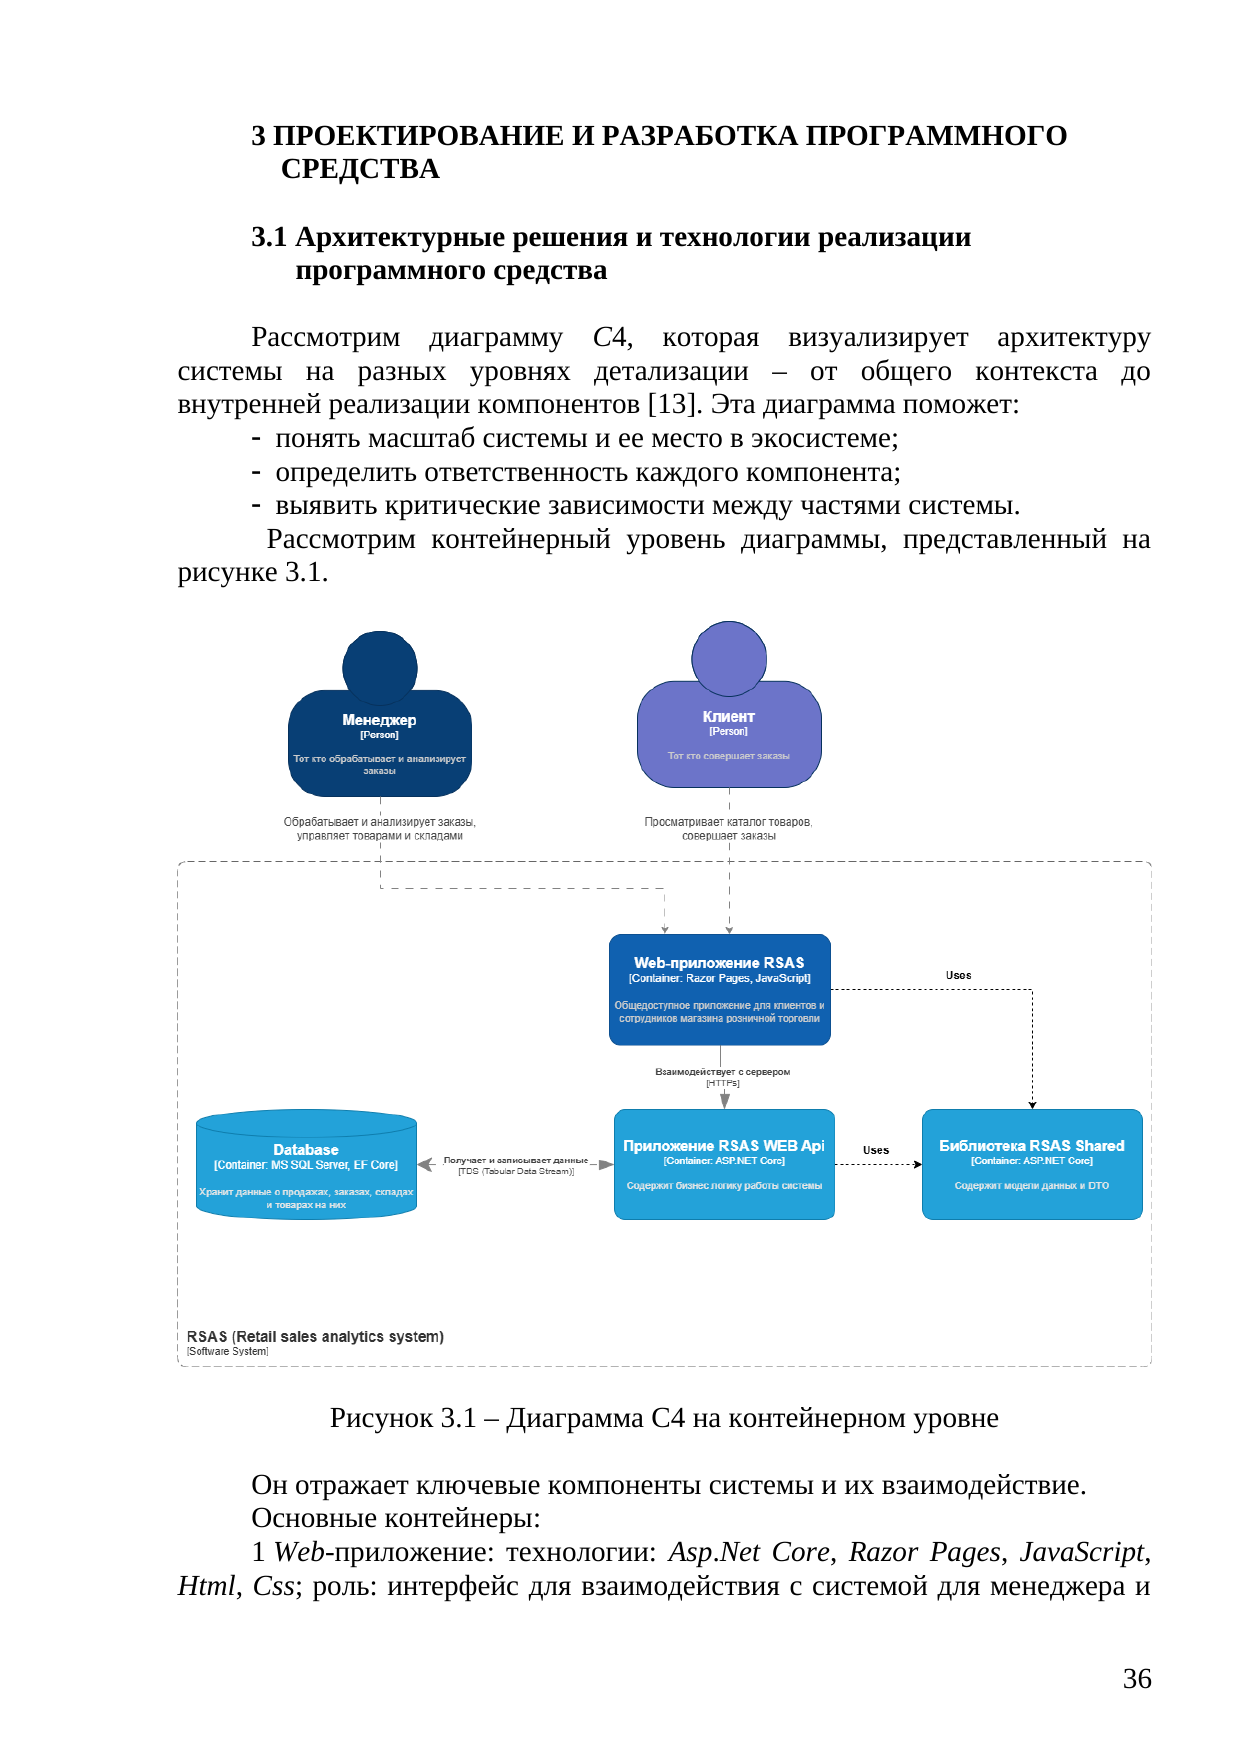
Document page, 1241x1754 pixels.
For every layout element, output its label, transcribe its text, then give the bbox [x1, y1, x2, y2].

list понять масштаб системы и ее место в экосистеме; [177, 420, 1152, 454]
list определить ответственность каждого компонента; [177, 454, 1152, 487]
list ПРОЕКТИРОВАНИЕ И РАЗРАБОТКА ПРОГРАММНОГО СРЕДСТВА [251, 118, 1140, 185]
text Рассмотрим контейнерный уровень диаграммы, представленный на рисунке 3.1. [177, 521, 1152, 588]
text Основные контейнеры: [177, 1501, 1152, 1534]
list 3.1 Архитектурные решения и технологии реализации программного средства [251, 219, 1140, 319]
list выявить критические зависимости между частями системы. [177, 487, 1152, 521]
picture [177, 621, 1152, 1367]
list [177, 1534, 1152, 1601]
text Рисунок 3.1 – Диаграмма С4 на контейнерном уровне [177, 1400, 1152, 1467]
text Рассмотрим диаграмму C4, которая визуализирует архитектуру системы на разных уровнях детализации – от общего контекста до внутренней реализации компонентов [13]. Эта диаграмма поможет: [177, 319, 1152, 420]
text Он отражает ключевые компоненты системы и их взаимодействие. [177, 1467, 1152, 1501]
